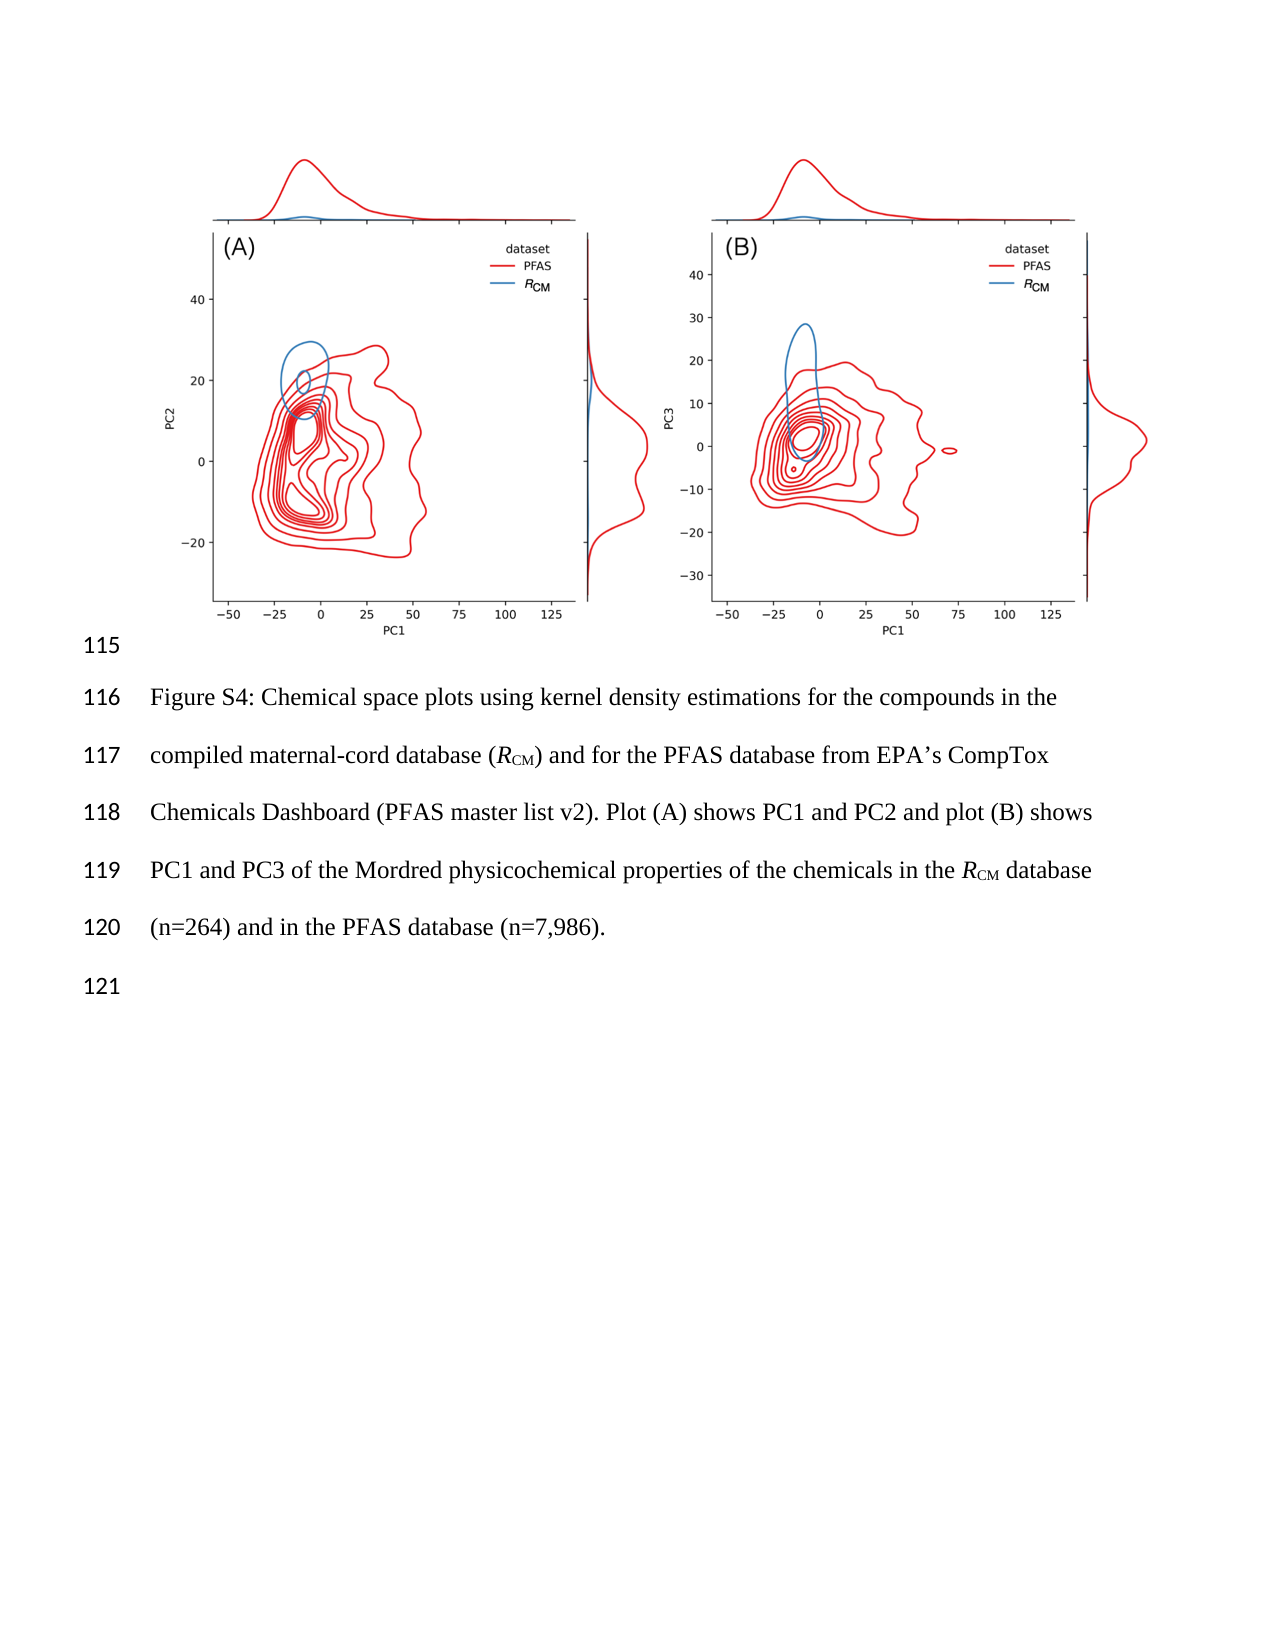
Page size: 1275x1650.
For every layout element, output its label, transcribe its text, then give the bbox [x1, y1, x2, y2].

picture [150, 150, 1160, 654]
text Figure S4: Chemical space plots using kernel density estimations for the compounds in the compiled maternal-cord database (RCM) and for the PFAS database from EPA’s CompTox Chemicals Dashboard (PFAS master list v2). Plot (A) shows PC1 and PC2 and plot (B) shows PC1 and PC3 of the Mordred physicochemical properties of the chemicals in the RCM database (n=264) and in the PFAS database (n=7,986). [150, 682, 1125, 941]
